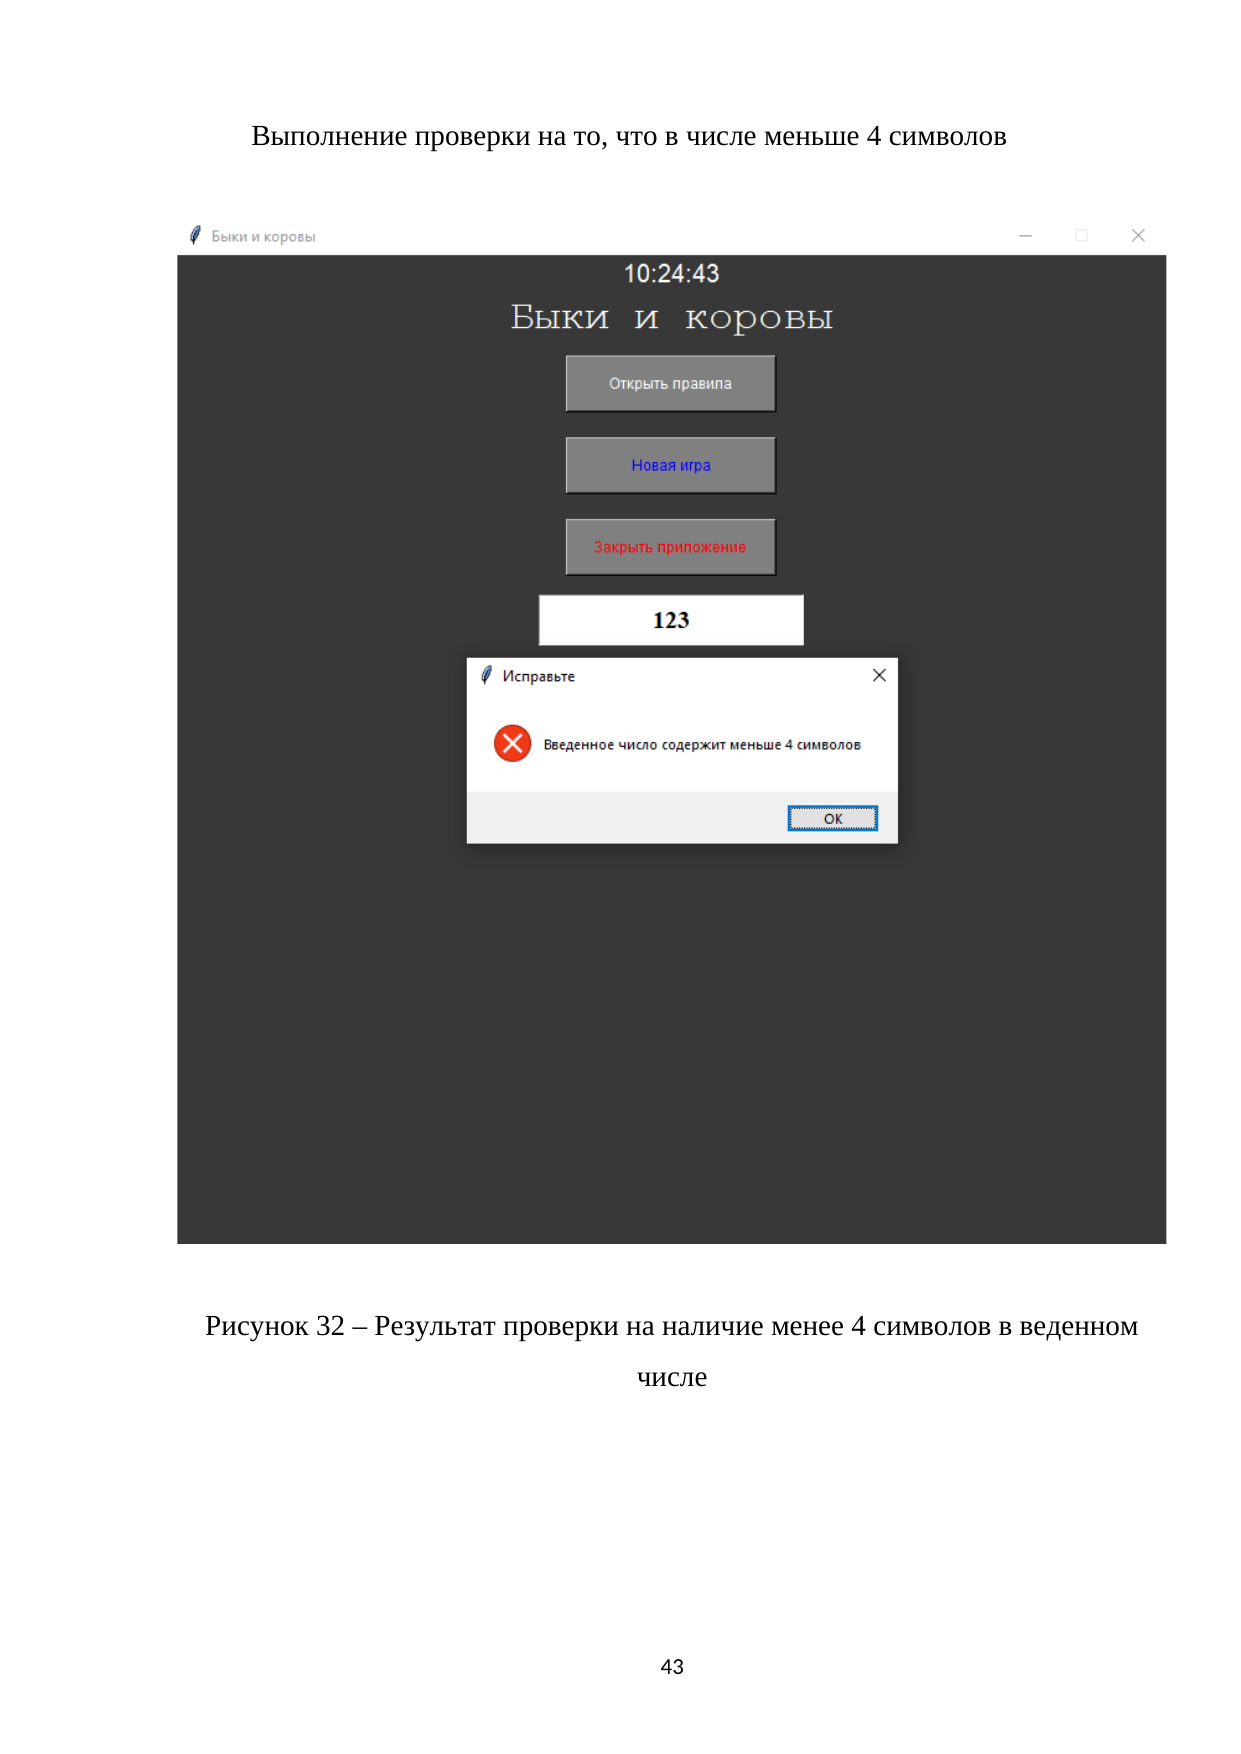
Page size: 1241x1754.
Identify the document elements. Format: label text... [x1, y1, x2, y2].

text Рисунок 32 – Результат проверки на наличие менее 4 символов в веденном числе [177, 1308, 1167, 1392]
text Выполнение проверки на то, что в числе меньше 4 символов [177, 118, 1167, 152]
picture [177, 218, 1167, 1244]
